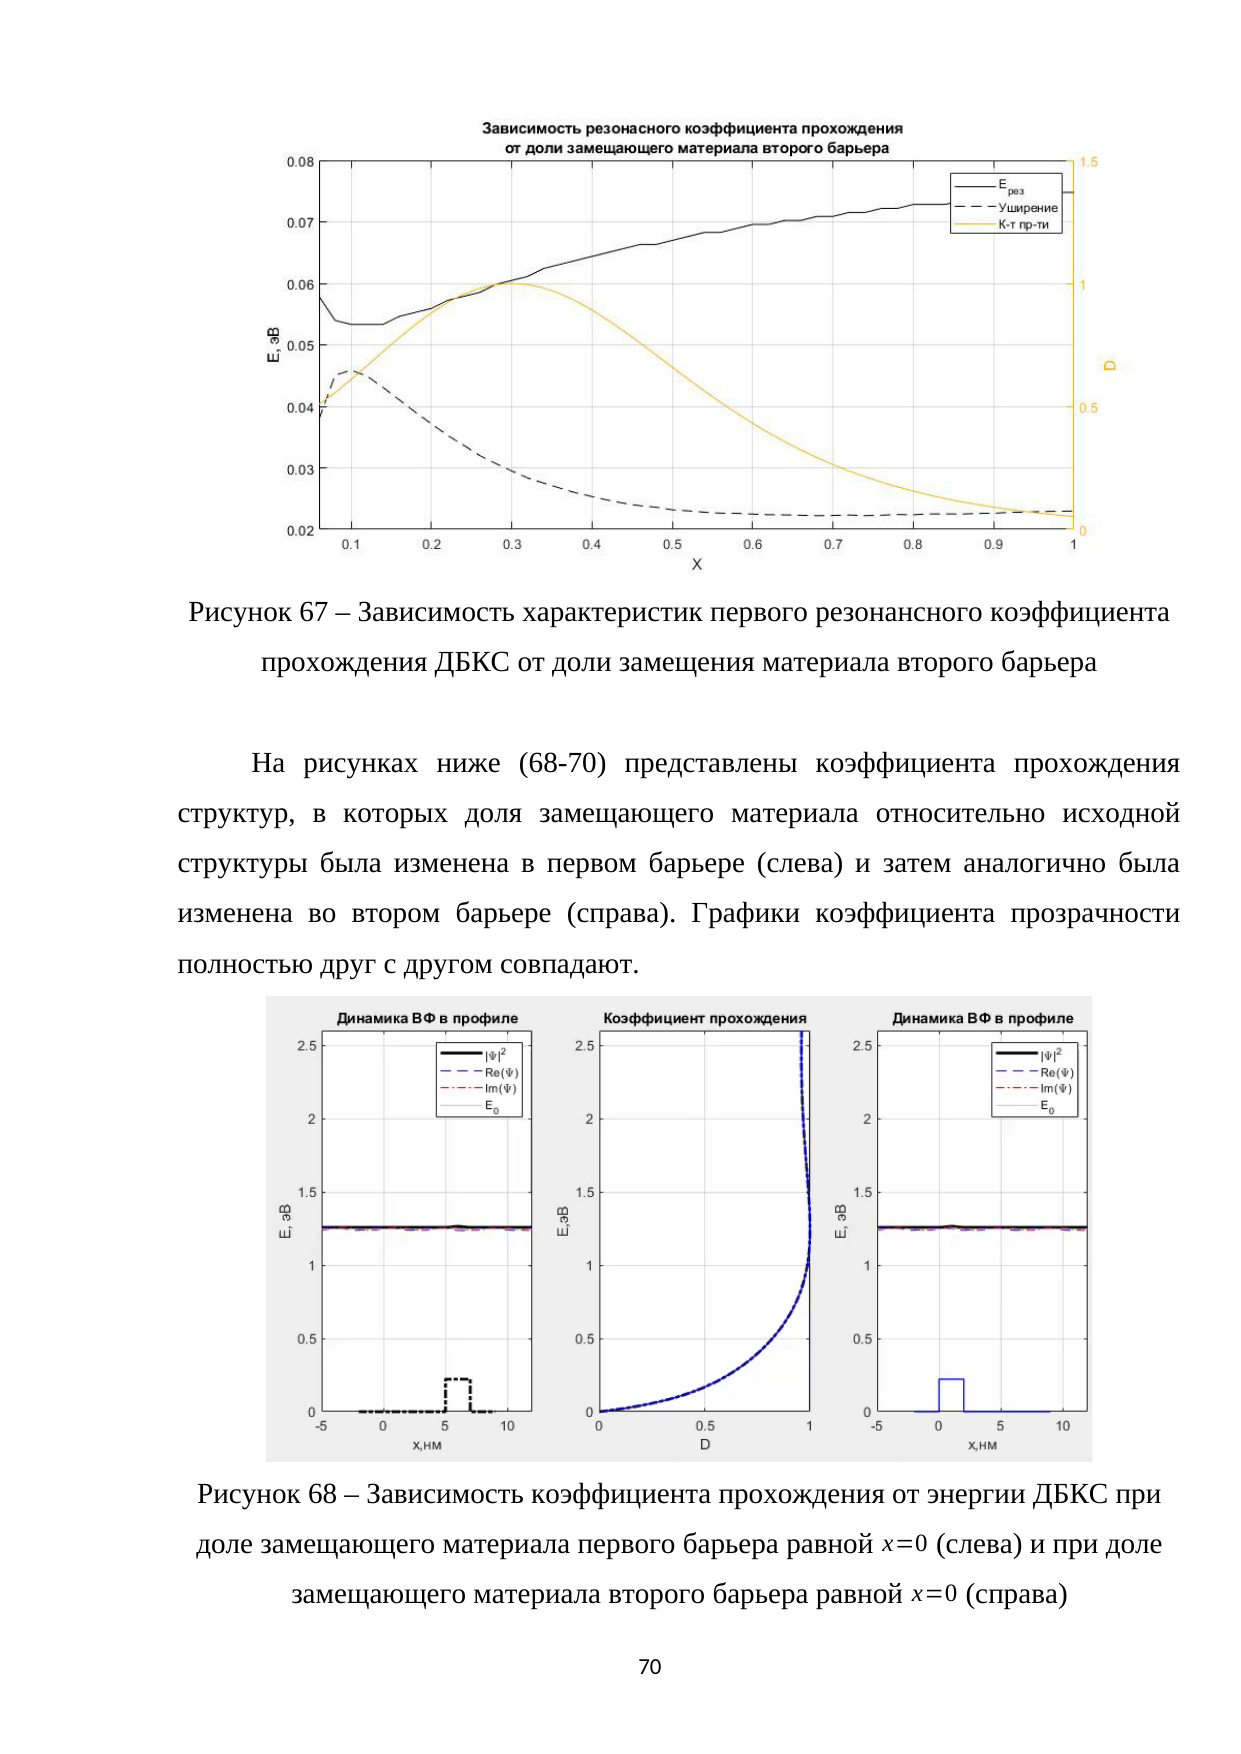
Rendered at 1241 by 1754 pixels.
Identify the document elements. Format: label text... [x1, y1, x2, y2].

text Рисунок 68 – Зависимость коэффициента прохождения от энергии ДБКС при доле замещающего материала первого барьера равной (слева) и при доле замещающего материала второго барьера равной (справа) [177, 1476, 1181, 1610]
picture [265, 996, 1093, 1462]
text На рисунках ниже (68-70) представлены коэффициента прохождения структур, в которых доля замещающего материала относительно исходной структуры была изменена в первом барьере (слева) и затем аналогично была изменена во втором барьере (справа). Графики коэффициента прозрачности полностью друг с другом совпадают. [177, 745, 1181, 979]
text Рисунок 67 – Зависимость характеристик первого резонансного коэффициента прохождения ДБКС от доли замещения материала второго барьера [177, 594, 1181, 678]
picture [192, 118, 1167, 580]
